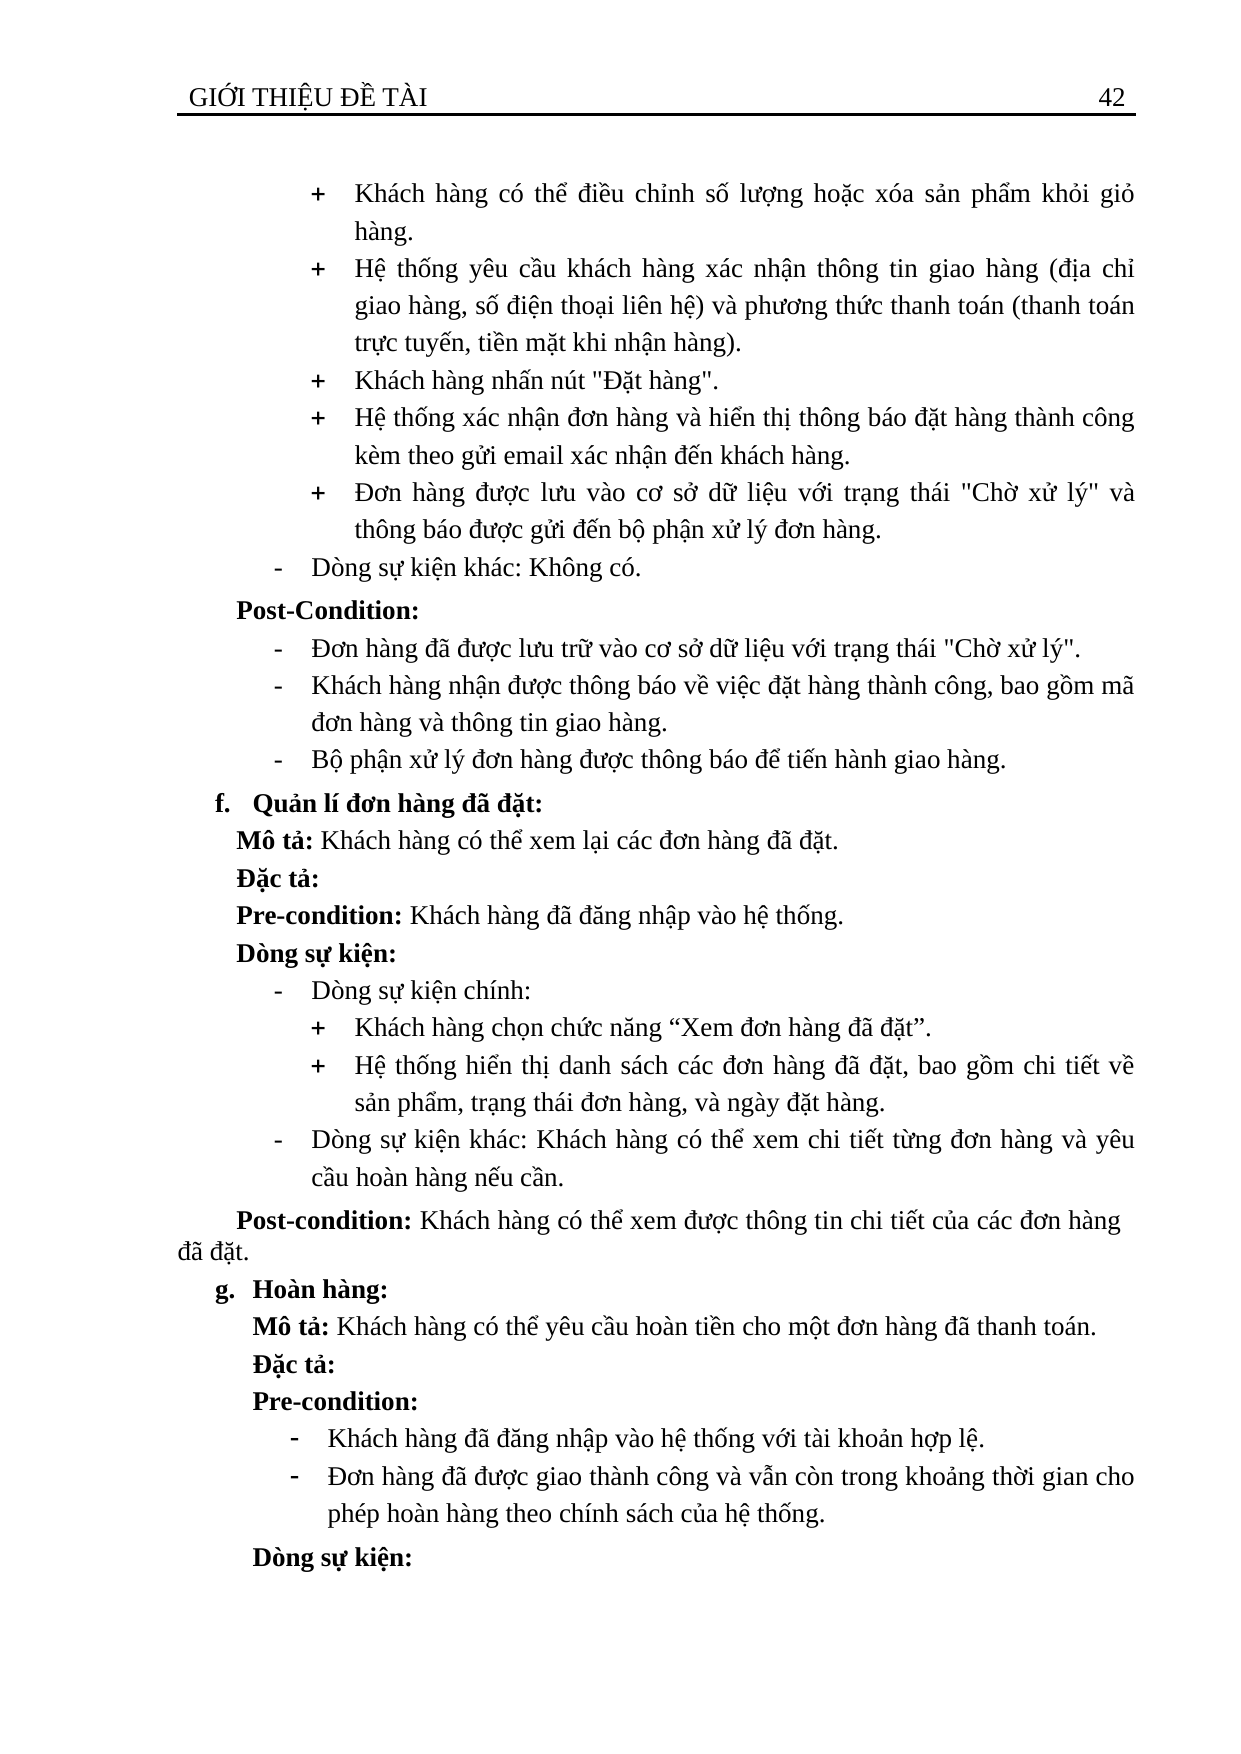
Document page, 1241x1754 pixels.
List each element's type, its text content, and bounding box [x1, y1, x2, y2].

subtitle Hoàn hàng: [215, 1273, 1122, 1304]
list Khách hàng nhận được thông báo về việc đặt hàng thành công, bao gồm mã đơn hàng và thông tin giao hàng. [274, 669, 1136, 737]
list Khách hàng đã đăng nhập vào hệ thống với tài khoản hợp lệ. [290, 1422, 1136, 1454]
list Hệ thống hiển thị danh sách các đơn hàng đã đặt, bao gồm chi tiết về sản phẩm, trạng thái đơn hàng, và ngày đặt hàng. [310, 1049, 1136, 1117]
list Hệ thống yêu cầu khách hàng xác nhận thông tin giao hàng (địa chỉ giao hàng, số điện thoại liên hệ) và phương thức thanh toán (thanh toán trực tuyến, tiền mặt khi nhận hàng). [310, 252, 1136, 358]
list Khách hàng nhấn nút "Đặt hàng". [310, 364, 1136, 395]
text Đặc tả: [177, 862, 1122, 893]
text Post-condition: Khách hàng có thể xem được thông tin chi tiết của các đơn hàng đã đặt. [177, 1204, 1122, 1267]
text Dòng sự kiện: [177, 937, 1122, 968]
subtitle Quản lí đơn hàng đã đặt: [215, 787, 1122, 818]
list Hệ thống xác nhận đơn hàng và hiển thị thông báo đặt hàng thành công kèm theo gửi email xác nhận đến khách hàng. [310, 401, 1136, 470]
text Pre-condition: Khách hàng đã đăng nhập vào hệ thống. [177, 899, 1122, 930]
text Post-Condition: [177, 594, 1122, 625]
list Dòng sự kiện khác: Không có. [274, 551, 1136, 582]
list Bộ phận xử lý đơn hàng được thông báo để tiến hành giao hàng. [274, 743, 1136, 775]
list Đơn hàng được lưu vào cơ sở dữ liệu với trạng thái "Chờ xử lý" và thông báo được gửi đến bộ phận xử lý đơn hàng. [310, 476, 1136, 544]
text Đặc tả: [177, 1348, 1136, 1379]
text Mô tả: Khách hàng có thể yêu cầu hoàn tiền cho một đơn hàng đã thanh toán. [177, 1310, 1136, 1341]
text Mô tả: Khách hàng có thể xem lại các đơn hàng đã đặt. [177, 824, 1122, 856]
text Dòng sự kiện: [215, 1541, 1136, 1572]
list Dòng sự kiện khác: Khách hàng có thể xem chi tiết từng đơn hàng và yêu cầu hoàn hàng nếu cần. [274, 1123, 1136, 1192]
text Pre-condition: [215, 1385, 1136, 1416]
list Dòng sự kiện chính: [274, 974, 1136, 1005]
list Khách hàng chọn chức năng “Xem đơn hàng đã đặt”. [310, 1011, 1136, 1043]
list Khách hàng có thể điều chỉnh số lượng hoặc xóa sản phẩm khỏi giỏ hàng. [310, 177, 1136, 246]
list Đơn hàng đã được giao thành công và vẫn còn trong khoảng thời gian cho phép hoàn hàng theo chính sách của hệ thống. [290, 1460, 1136, 1528]
list Đơn hàng đã được lưu trữ vào cơ sở dữ liệu với trạng thái "Chờ xử lý". [274, 632, 1136, 663]
